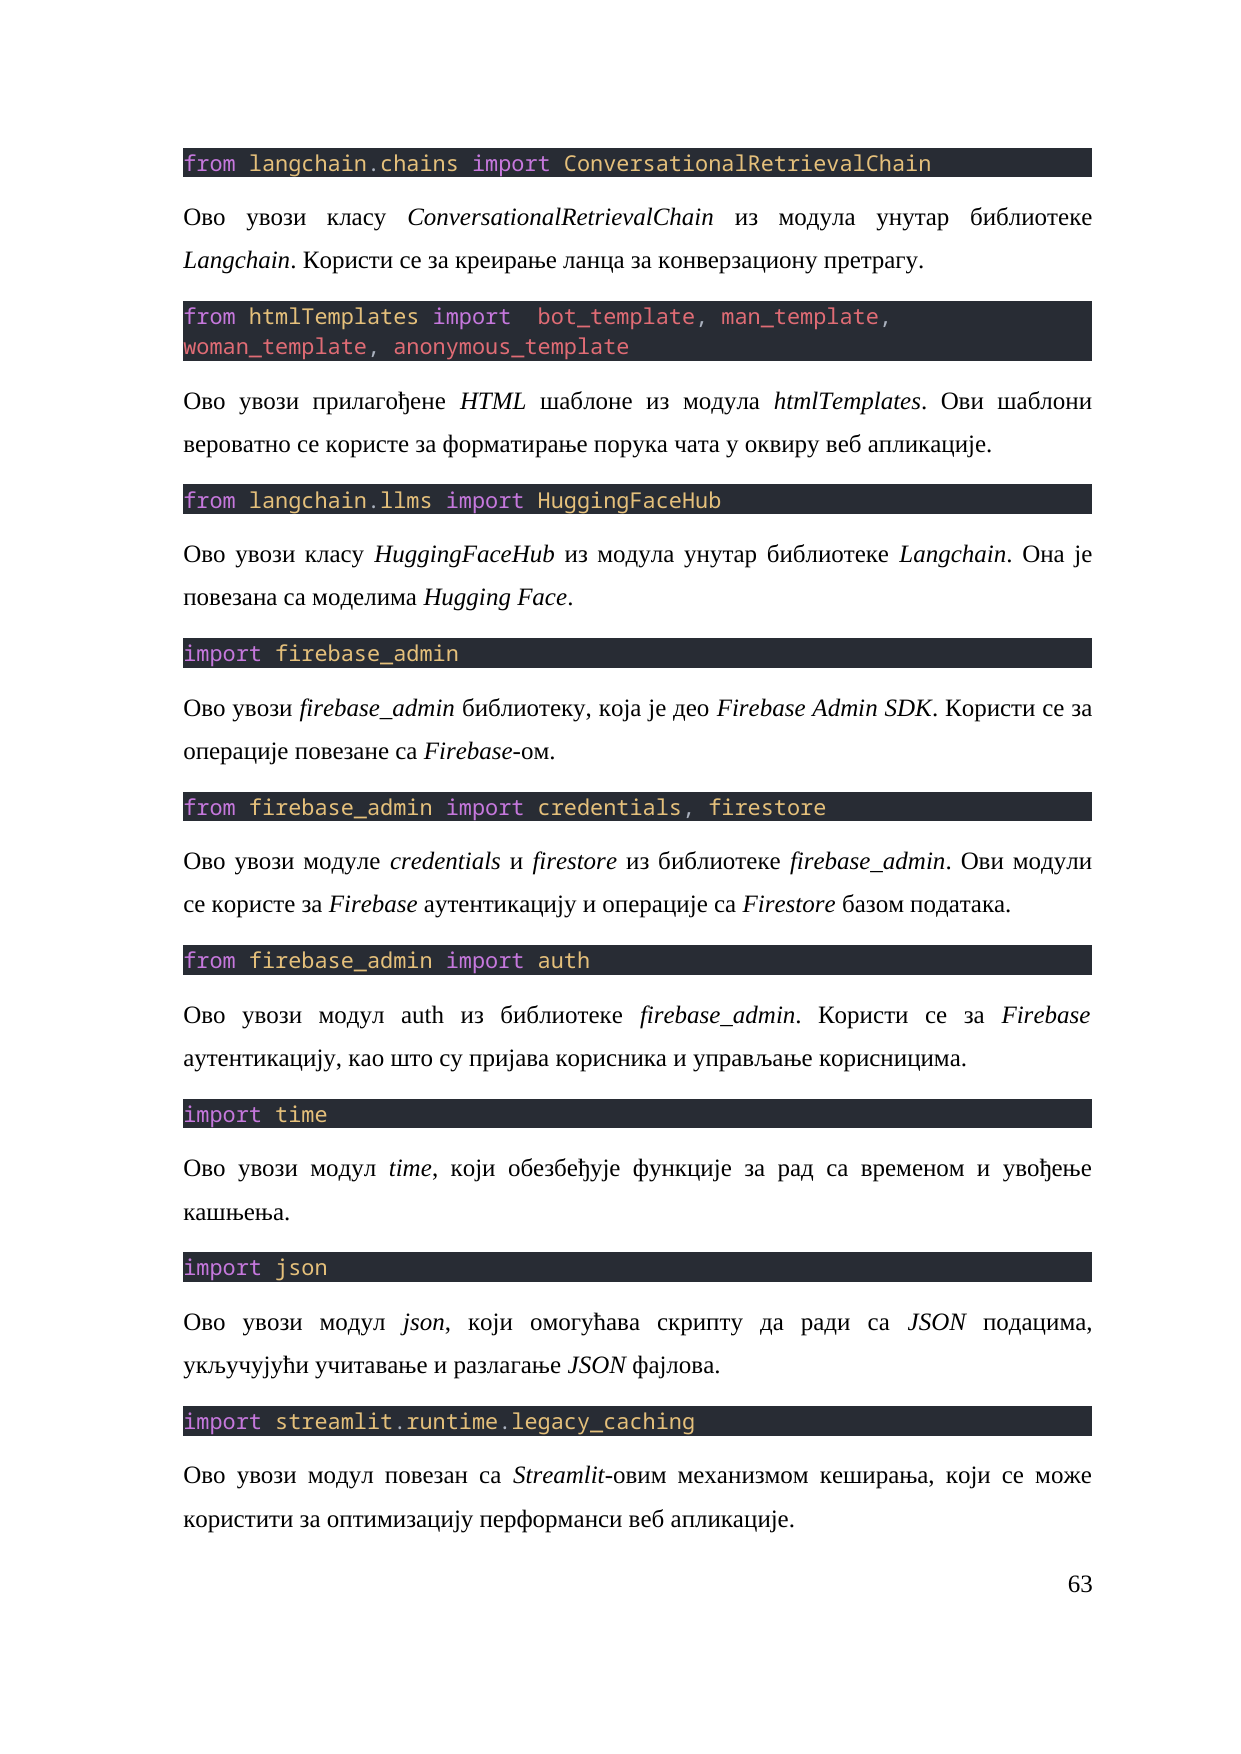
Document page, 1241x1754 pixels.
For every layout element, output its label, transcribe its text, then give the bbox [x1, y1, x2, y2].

text Ово увози прилагођене HTML шаблоне из модула htmlTemplates. Ови шаблони вероватно се користе за форматирање порука чата у оквиру веб апликације. [183, 386, 1092, 458]
text import json [183, 1252, 1092, 1282]
text import firebase_admin [183, 638, 1092, 668]
text Ово увози модул time, који обезбеђује функције за рад са временом и увођење кашњења. [183, 1153, 1092, 1225]
text from firebase_admin import credentials, firestore [183, 792, 1092, 821]
text from langchain.llms import HuggingFaceHub [183, 484, 1092, 514]
text import time [183, 1099, 1092, 1128]
text Ово увози модул повезан са Streamlit-овим механизмом кеширања, који се може користити за оптимизацију перформанси веб апликације. [183, 1461, 1092, 1532]
text Ово увози класу ConversationalRetrievalChain из модула унутар библиотеке Langchain. Користи се за креирање ланца за конверзациону претрагу. [183, 202, 1092, 274]
text Ово увози модул auth из библиотеке firebase_admin. Користи се за Firebase аутентикацију, као што су пријава корисника и управљање корисницима. [183, 1000, 1092, 1072]
text from htmlTemplates import bot_template, man_template, woman_template, anonymous_template [183, 301, 1092, 361]
text Ово увози модул json, који омогућава скрипту да ради са JSON подацима, укључујући учитавање и разлагање JSON фајлова. [183, 1307, 1092, 1379]
text Ово увози модуле credentials и firestore из библиотеке firebase_admin. Ови модули се користе за Firebase аутентикацију и операције са Firestore базом података. [183, 846, 1092, 918]
text import streamlit.runtime.legacy_caching [183, 1406, 1092, 1436]
text Ово увози класу HuggingFaceHub из модула унутар библиотеке Langchain. Она је повезана са моделима Hugging Face. [183, 539, 1092, 611]
text from langchain.chains import ConversationalRetrievalChain [183, 148, 1092, 177]
text from firebase_admin import auth [183, 945, 1092, 975]
text Ово увози firebase_admin библиотеку, која је део Firebase Admin SDK. Користи се за операције повезане са Firebase-ом. [183, 693, 1092, 765]
